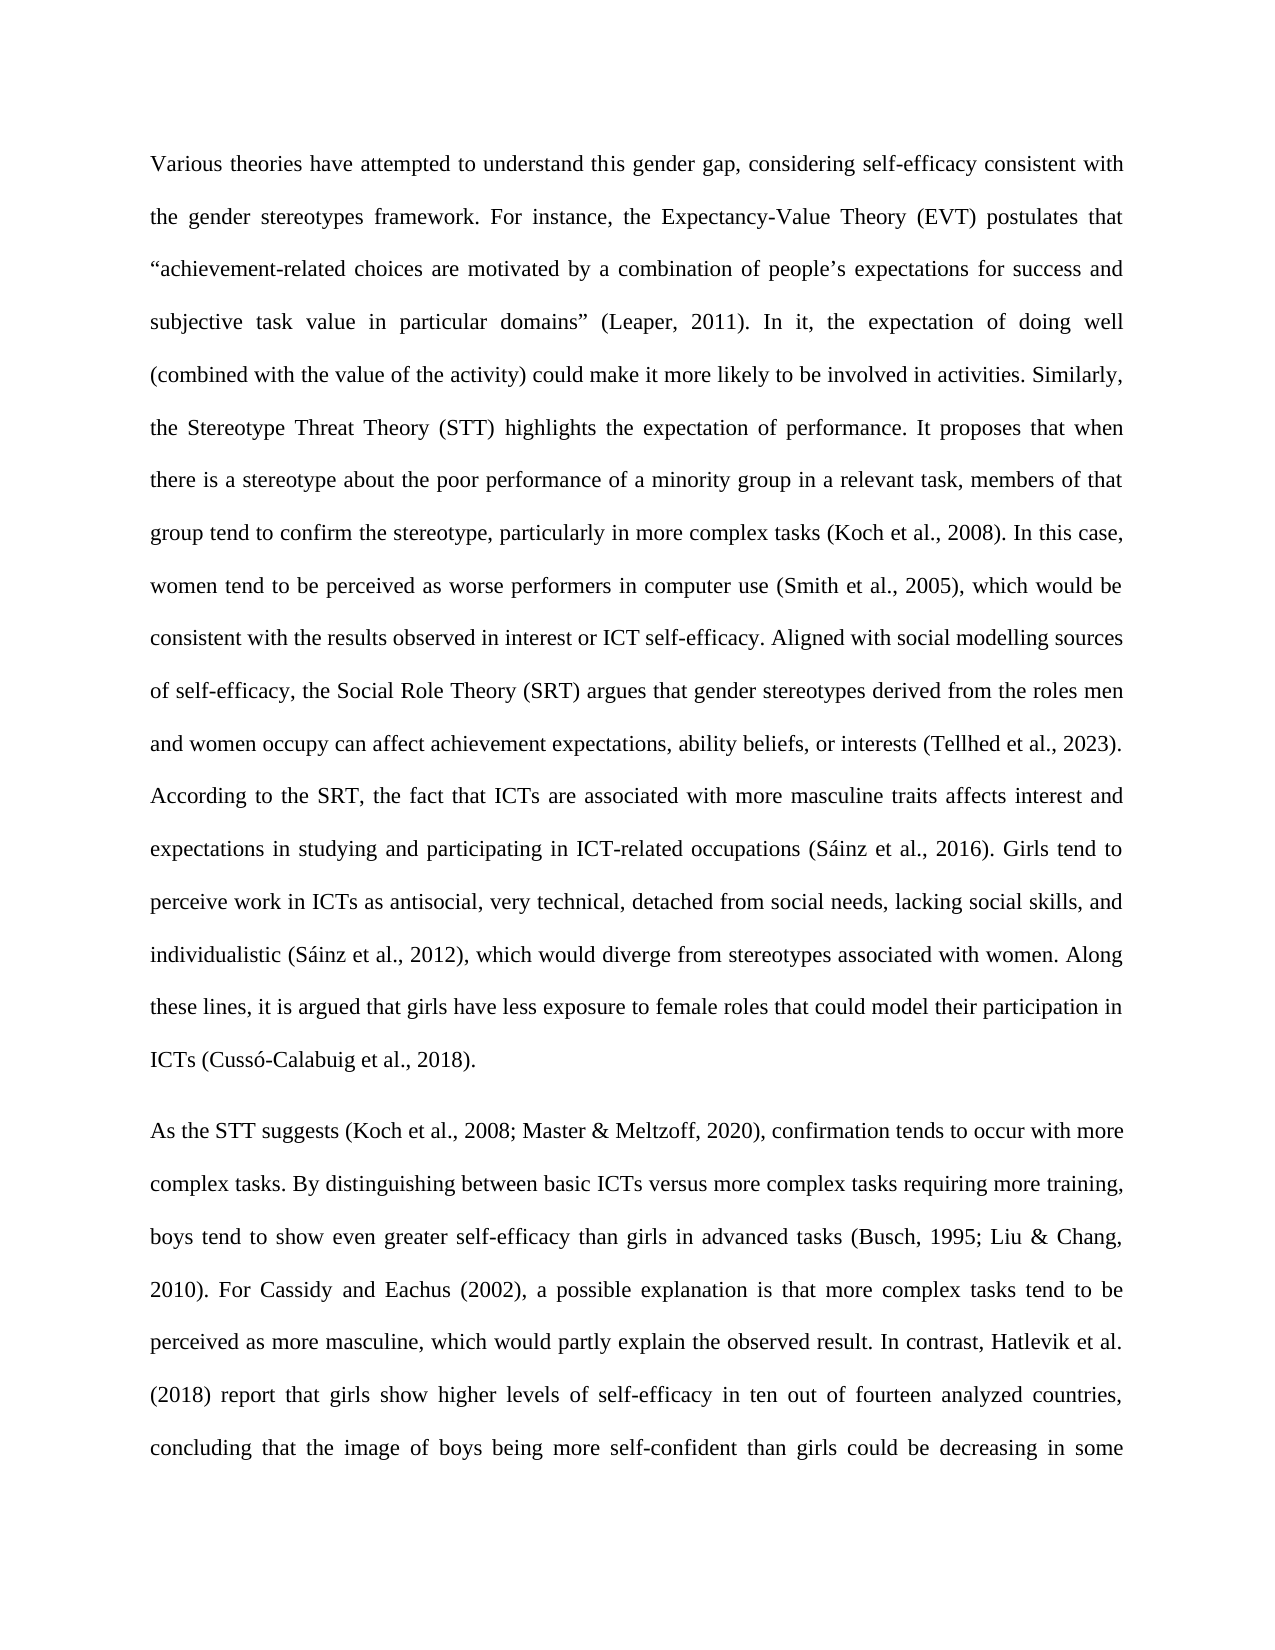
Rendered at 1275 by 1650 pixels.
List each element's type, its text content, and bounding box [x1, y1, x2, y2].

text Various theories have attempted to understand this gender gap, considering self-efficacy consistent with the gender stereotypes framework. For instance, the Expectancy-Value Theory (EVT) postulates that “achievement-related choices are motivated by a combination of people’s expectations for success and subjective task value in particular domains” (Leaper, 2011). In it, the expectation of doing well (combined with the value of the activity) could make it more likely to be involved in activities. Similarly, the Stereotype Threat Theory (STT) highlights the expectation of performance. It proposes that when there is a stereotype about the poor performance of a minority group in a relevant task, members of that group tend to confirm the stereotype, particularly in more complex tasks (Koch et al., 2008). In this case, women tend to be perceived as worse performers in computer use (Smith et al., 2005), which would be consistent with the results observed in interest or ICT self-efficacy. Aligned with social modelling sources of self-efficacy, the Social Role Theory (SRT) argues that gender stereotypes derived from the roles men and women occupy can affect achievement expectations, ability beliefs, or interests (Tellhed et al., 2023). According to the SRT, the fact that ICTs are associated with more masculine traits affects interest and expectations in studying and participating in ICT-related occupations (Sáinz et al., 2016). Girls tend to perceive work in ICTs as antisocial, very technical, detached from social needs, lacking social skills, and individualistic (Sáinz et al., 2012), which would diverge from stereotypes associated with women. Along these lines, it is argued that girls have less exposure to female roles that could model their participation in ICTs (Cussó-Calabuig et al., 2018). [150, 150, 1125, 1072]
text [150, 1117, 1125, 1460]
